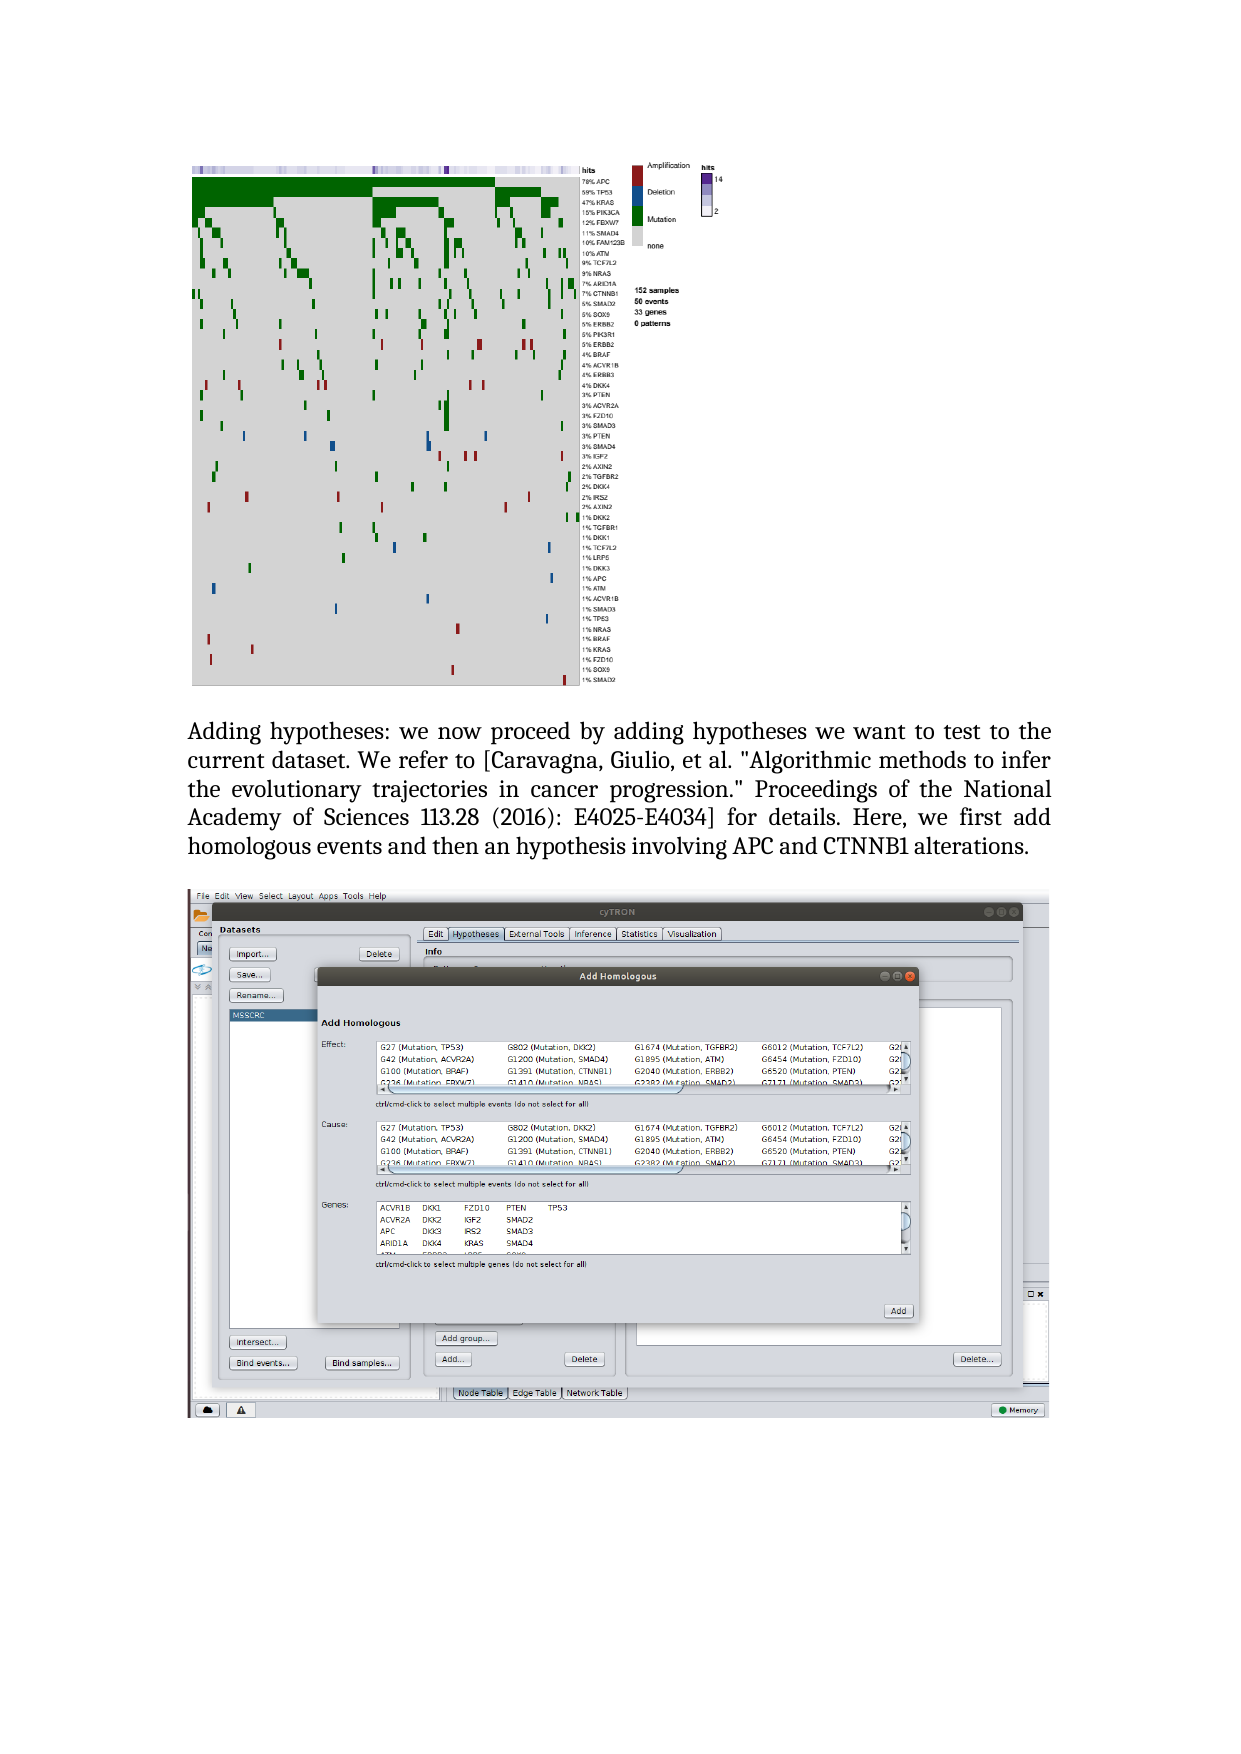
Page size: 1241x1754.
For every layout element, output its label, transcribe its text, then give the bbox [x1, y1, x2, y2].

text Adding hypotheses: we now proceed by adding hypotheses we want to test to the current dataset. We refer to [Caravagna, Giulio, et al. "Algorithmic methods to infer the evolutionary trajectories in cancer progression." Proceedings of the National Academy of Sciences 113.28 (2016): E4025-E4034] for details. Here, we first add homologous events and then an hypothesis involving APC and CTNNB1 alterations. [187, 717, 1053, 861]
picture [187, 889, 1050, 1418]
